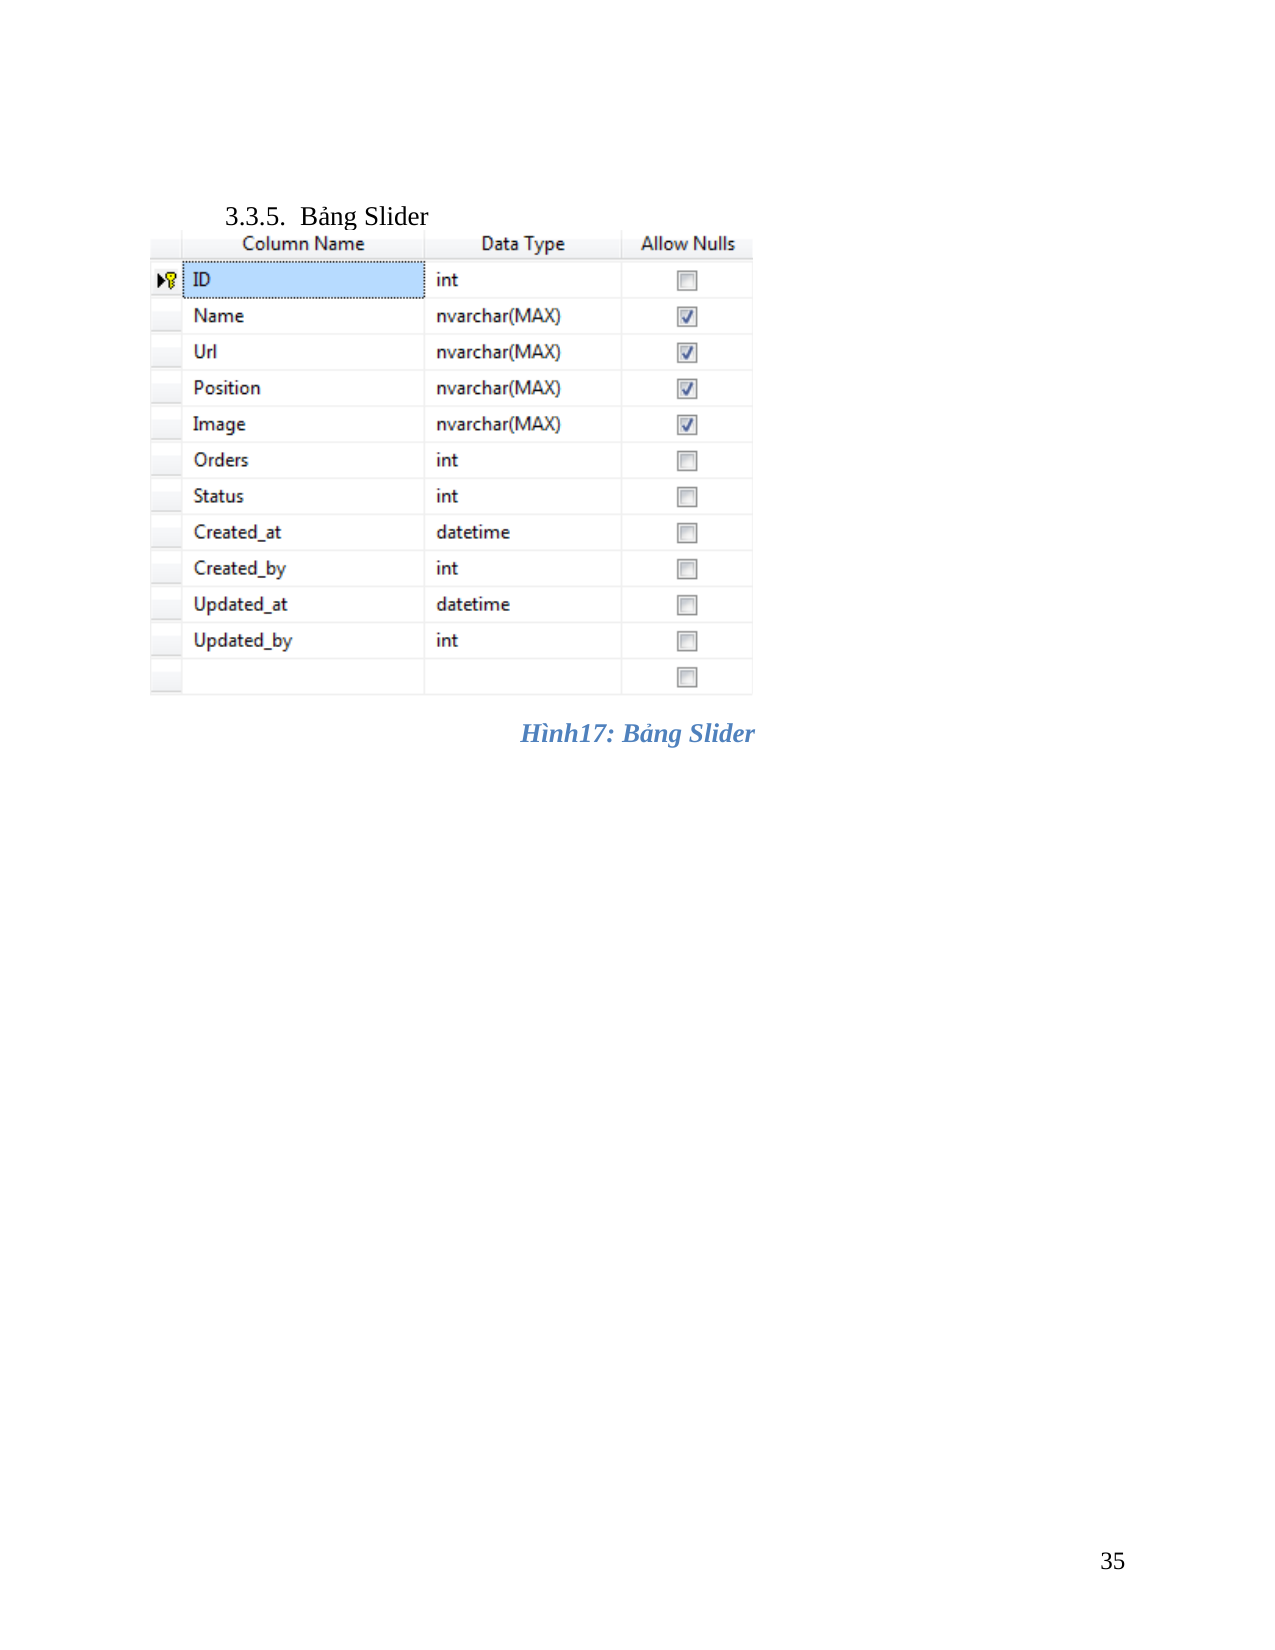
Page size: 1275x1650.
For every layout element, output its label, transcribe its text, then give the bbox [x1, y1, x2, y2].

subtitle Bảng Slider [225, 199, 1125, 231]
picture [150, 230, 753, 705]
text Hình17: Bảng Slider [150, 717, 1125, 748]
